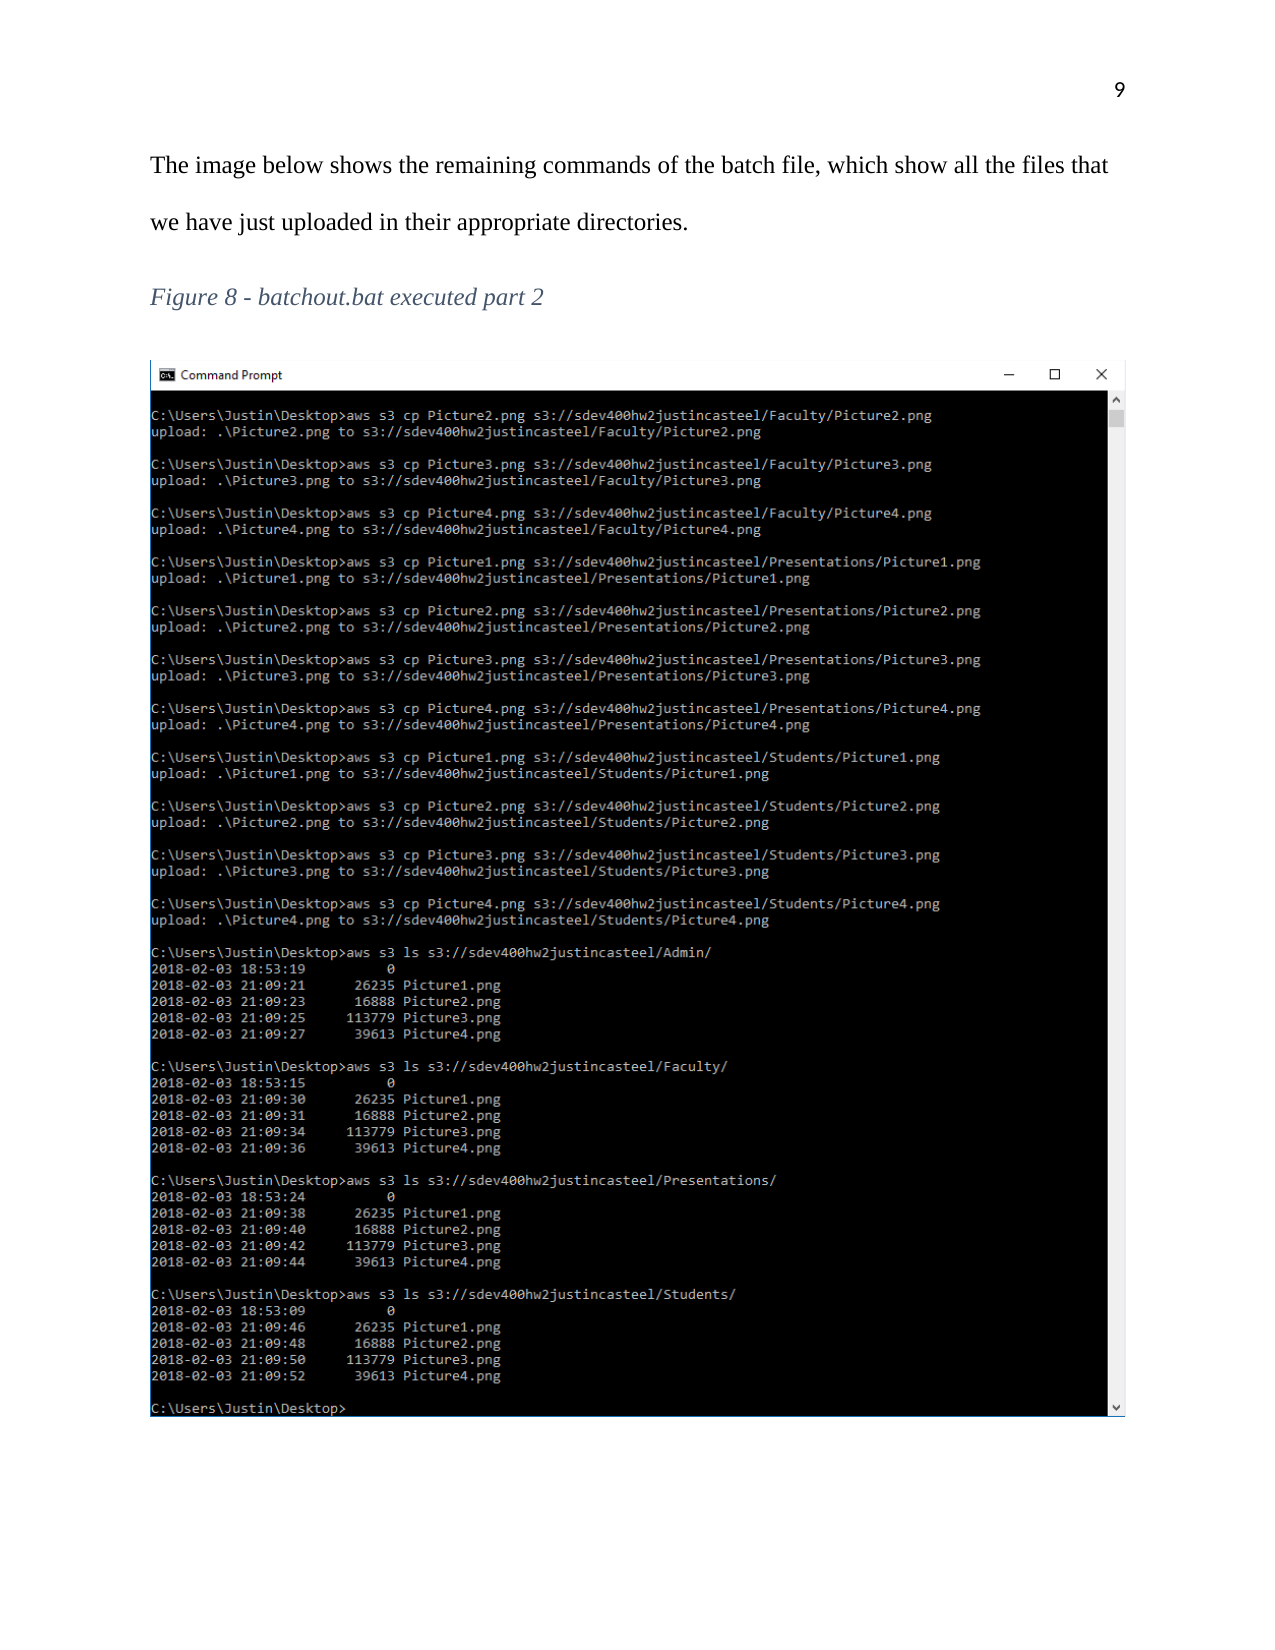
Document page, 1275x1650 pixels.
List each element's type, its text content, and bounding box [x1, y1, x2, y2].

text The image below shows the remaining commands of the batch file, which show all the files that we have just uploaded in their appropriate directories. [150, 150, 1125, 236]
picture [150, 360, 1125, 1417]
text Figure 8 - batchout.bat executed part 2 [150, 282, 1125, 310]
